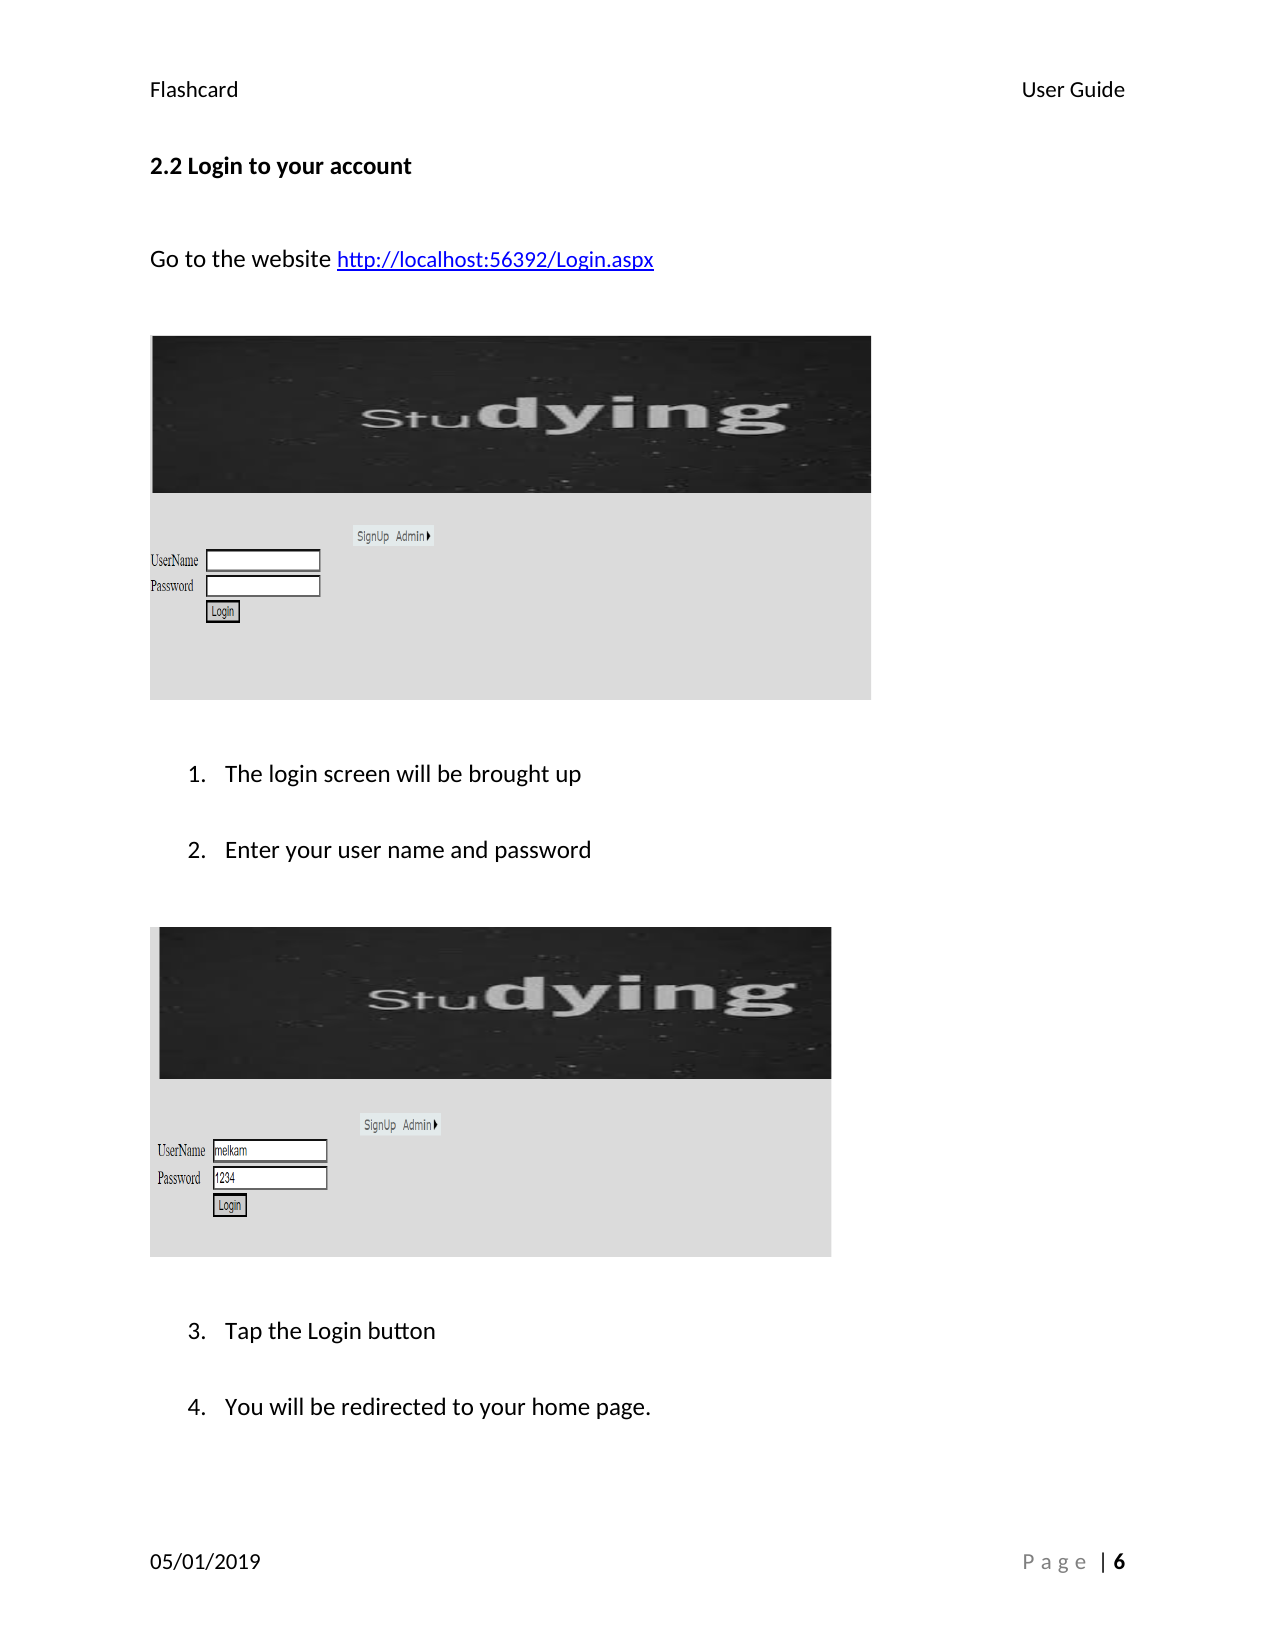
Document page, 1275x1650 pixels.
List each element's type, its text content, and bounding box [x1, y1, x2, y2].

list You will be redirected to your home page. [187, 1391, 1125, 1422]
list Tap the Login button [187, 1315, 1125, 1345]
picture [150, 927, 832, 1257]
text Go to the website http://localhost:56392/Login.aspx [150, 243, 1125, 273]
list Enter your user name and password [187, 834, 1125, 865]
text 2.2 Login to your account [150, 150, 1125, 181]
picture [150, 335, 872, 700]
list The login screen will be brought up [187, 758, 1125, 789]
